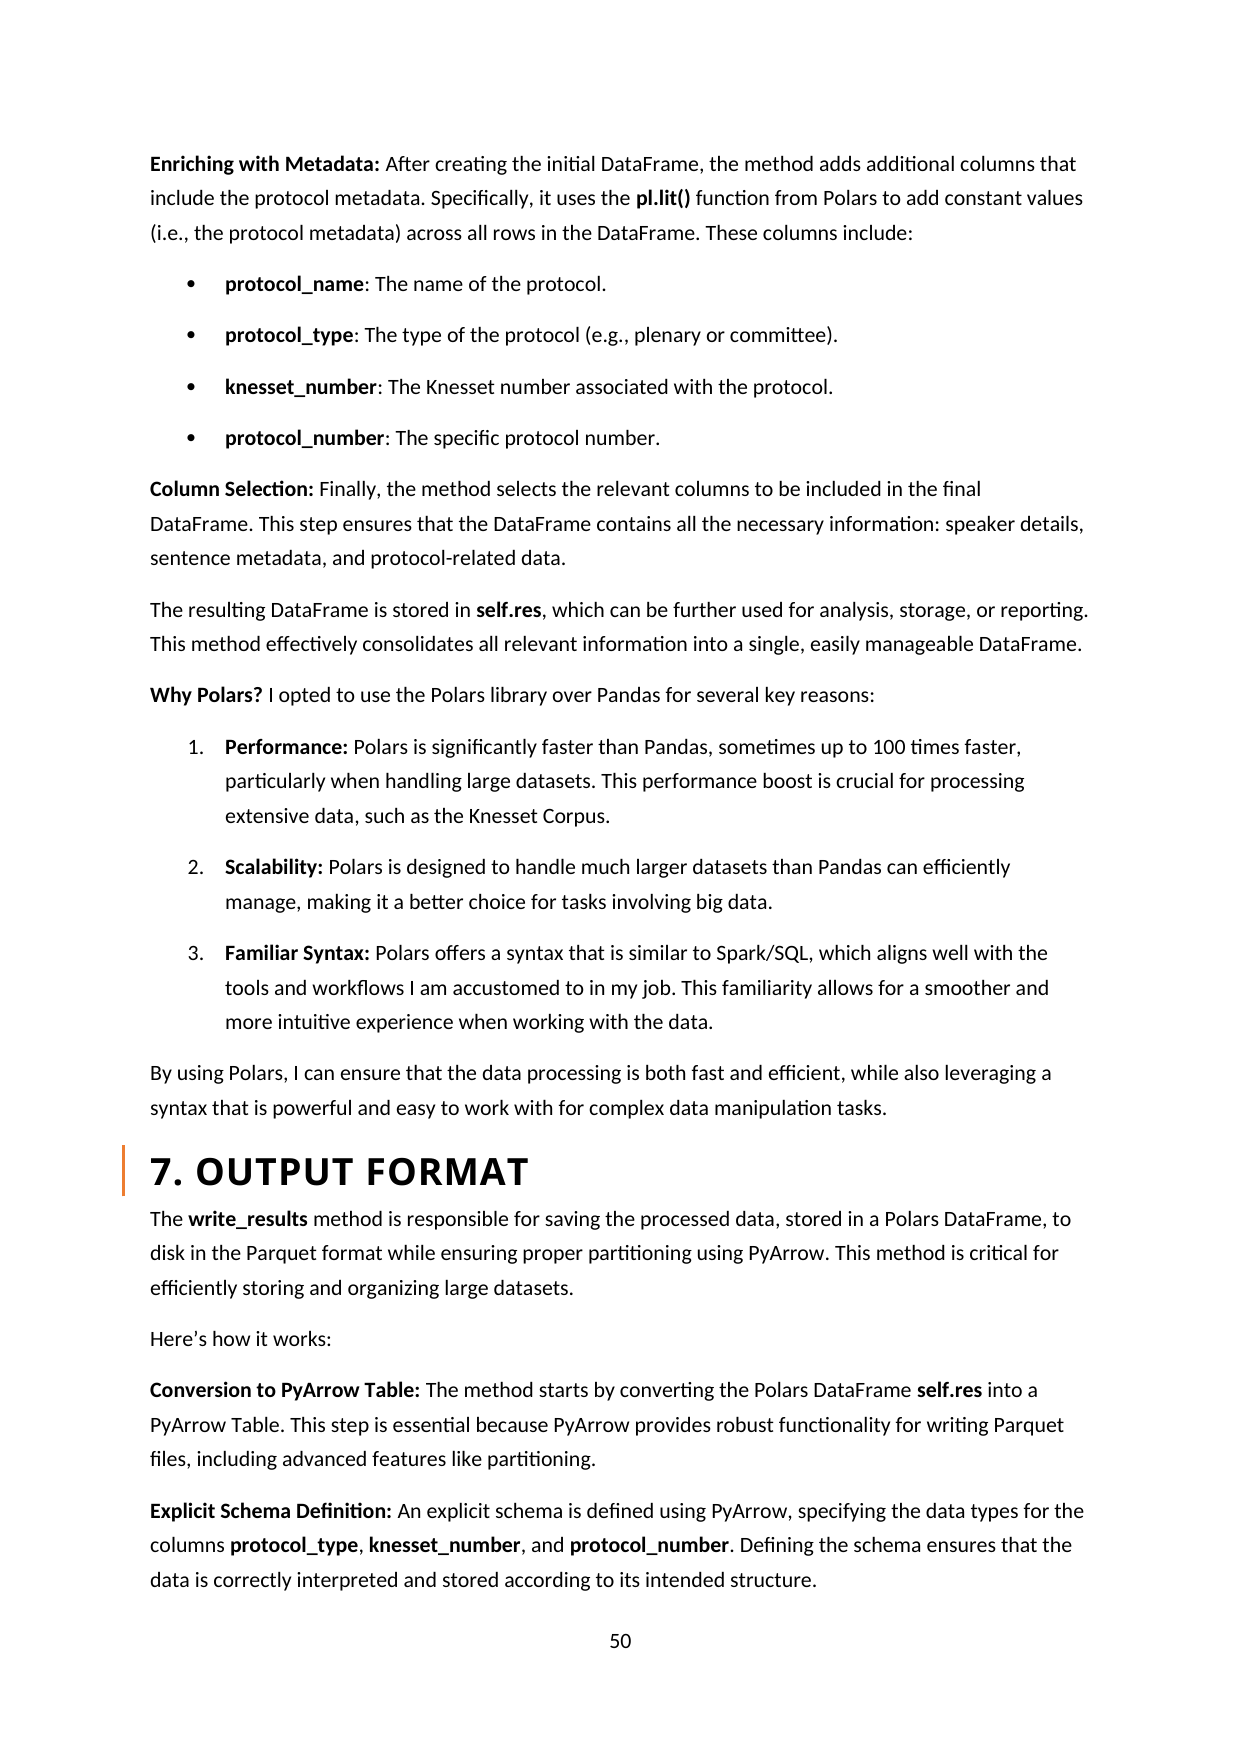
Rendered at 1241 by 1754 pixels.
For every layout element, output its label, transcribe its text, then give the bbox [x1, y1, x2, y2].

text Column Selection: Finally, the method selects the relevant columns to be included in the final DataFrame. This step ensures that the DataFrame contains all the necessary information: speaker details, sentence metadata, and protocol-related data. [150, 475, 1090, 571]
list protocol_type: The type of the protocol (e.g., plenary or committee). [187, 322, 1090, 348]
list protocol_name: The name of the protocol. [187, 270, 1090, 297]
text The write_results method is responsible for saving the processed data, stored in a Polars DataFrame, to disk in the Parquet format while ensuring proper partitioning using PyArrow. This method is critical for efficiently storing and organizing large datasets. [150, 1205, 1090, 1301]
text Explicit Schema Definition: An explicit schema is defined using PyArrow, specifying the data types for the columns protocol_type, knesset_number, and protocol_number. Defining the schema ensures that the data is correctly interpreted and stored according to its intended structure. [150, 1497, 1090, 1593]
list Performance: Polars is significantly faster than Pandas, sometimes up to 100 times faster, particularly when handling large datasets. This performance boost is crucial for processing extensive data, such as the Knesset Corpus. [187, 733, 1090, 829]
list Scalability: Polars is designed to handle much larger datasets than Pandas can efficiently manage, making it a better choice for tasks involving big data. [187, 853, 1090, 914]
text Conversion to PyArrow Table: The method starts by converting the Polars DataFrame self.res into a PyArrow Table. This step is essential because PyArrow provides robust functionality for writing Parquet files, including advanced features like partitioning. [150, 1376, 1090, 1472]
text Why Polars? I opted to use the Polars library over Pandas for several key reasons: [150, 682, 1090, 708]
list knesset_number: The Knesset number associated with the protocol. [187, 373, 1090, 399]
text The resulting DataFrame is stored in self.res, which can be further used for analysis, storage, or reporting. This method effectively consolidates all relevant information into a single, easily manageable DataFrame. [150, 596, 1090, 657]
text By using Polars, I can ensure that the data processing is both fast and efficient, while also leveraging a syntax that is powerful and easy to work with for complex data manipulation tasks. [150, 1059, 1090, 1121]
subtitle 7. Output Format [125, 1145, 1090, 1196]
list protocol_number: The specific protocol number. [187, 424, 1090, 451]
list Familiar Syntax: Polars offers a syntax that is similar to Spark/SQL, which aligns well with the tools and workflows I am accustomed to in my job. This familiarity allows for a smoother and more intuitive experience when working with the data. [187, 939, 1090, 1035]
text Enriching with Metadata: After creating the initial DataFrame, the method adds additional columns that include the protocol metadata. Specifically, it uses the pl.lit() function from Polars to add constant values (i.e., the protocol metadata) across all rows in the DataFrame. These columns include: [150, 150, 1090, 246]
text Here’s how it works: [150, 1325, 1090, 1352]
